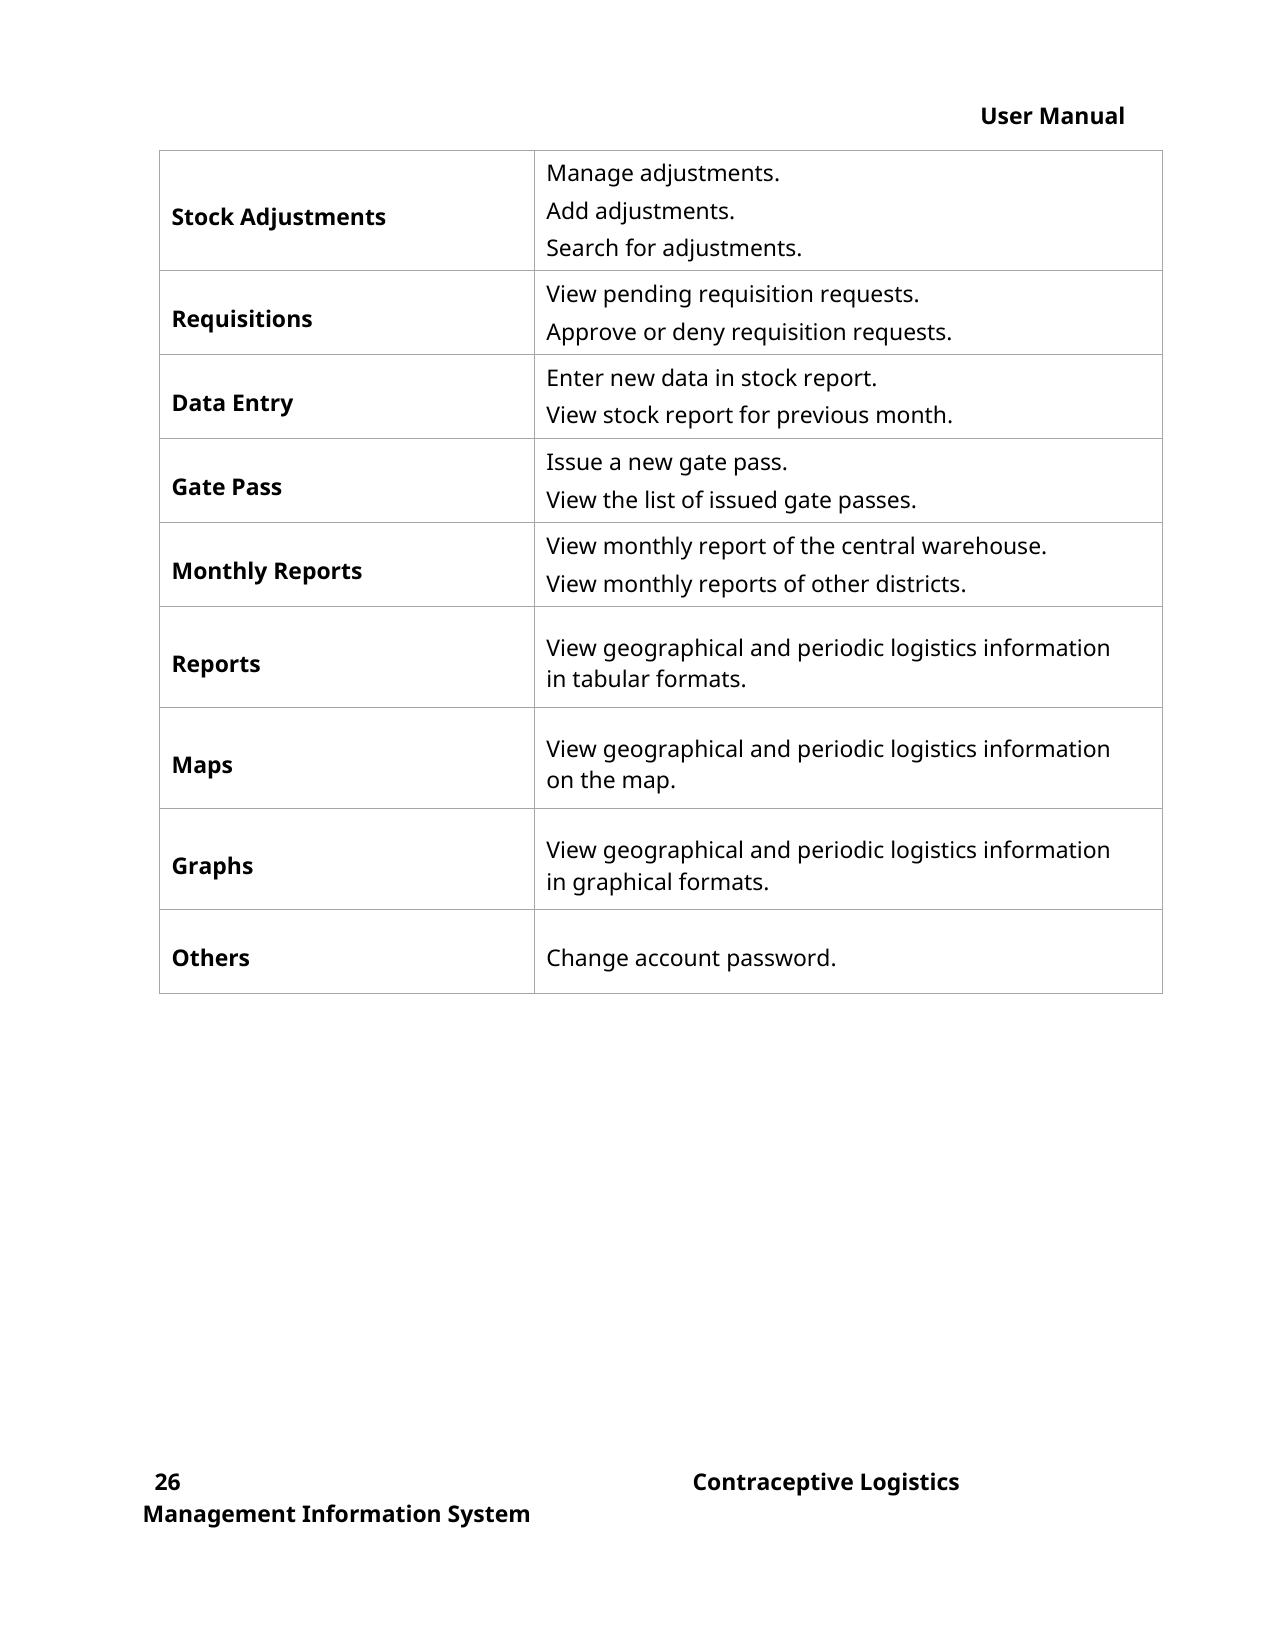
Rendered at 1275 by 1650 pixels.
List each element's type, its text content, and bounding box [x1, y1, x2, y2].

table_cell View geographical and periodic logistics information on the map. [535, 708, 1162, 808]
table_cell Issue a new gate pass. View the list of issued gate passes. [535, 439, 1162, 522]
table_cell Data Entry [160, 355, 534, 438]
table_cell Enter new data in stock report. View stock report for previous month. [535, 355, 1162, 438]
table_cell Gate Pass [160, 439, 534, 522]
table_cell Graphs [160, 809, 534, 909]
table_cell View geographical and periodic logistics information in tabular formats. [535, 607, 1162, 707]
table_cell Requisitions [160, 271, 534, 354]
table_cell Manage adjustments. Add adjustments. Search for adjustments. [535, 151, 1162, 270]
table_cell Stock Adjustments [160, 151, 534, 270]
table_cell Reports [160, 607, 534, 707]
table_cell View pending requisition requests. Approve or deny requisition requests. [535, 271, 1162, 354]
table_cell View monthly report of the central warehouse. View monthly reports of other districts. [535, 523, 1162, 606]
table_cell Change account password. [535, 910, 1162, 993]
table_cell Monthly Reports [160, 523, 534, 606]
table_cell View geographical and periodic logistics information in graphical formats. [535, 809, 1162, 909]
table_cell Maps [160, 708, 534, 808]
table_cell Others [160, 910, 534, 993]
